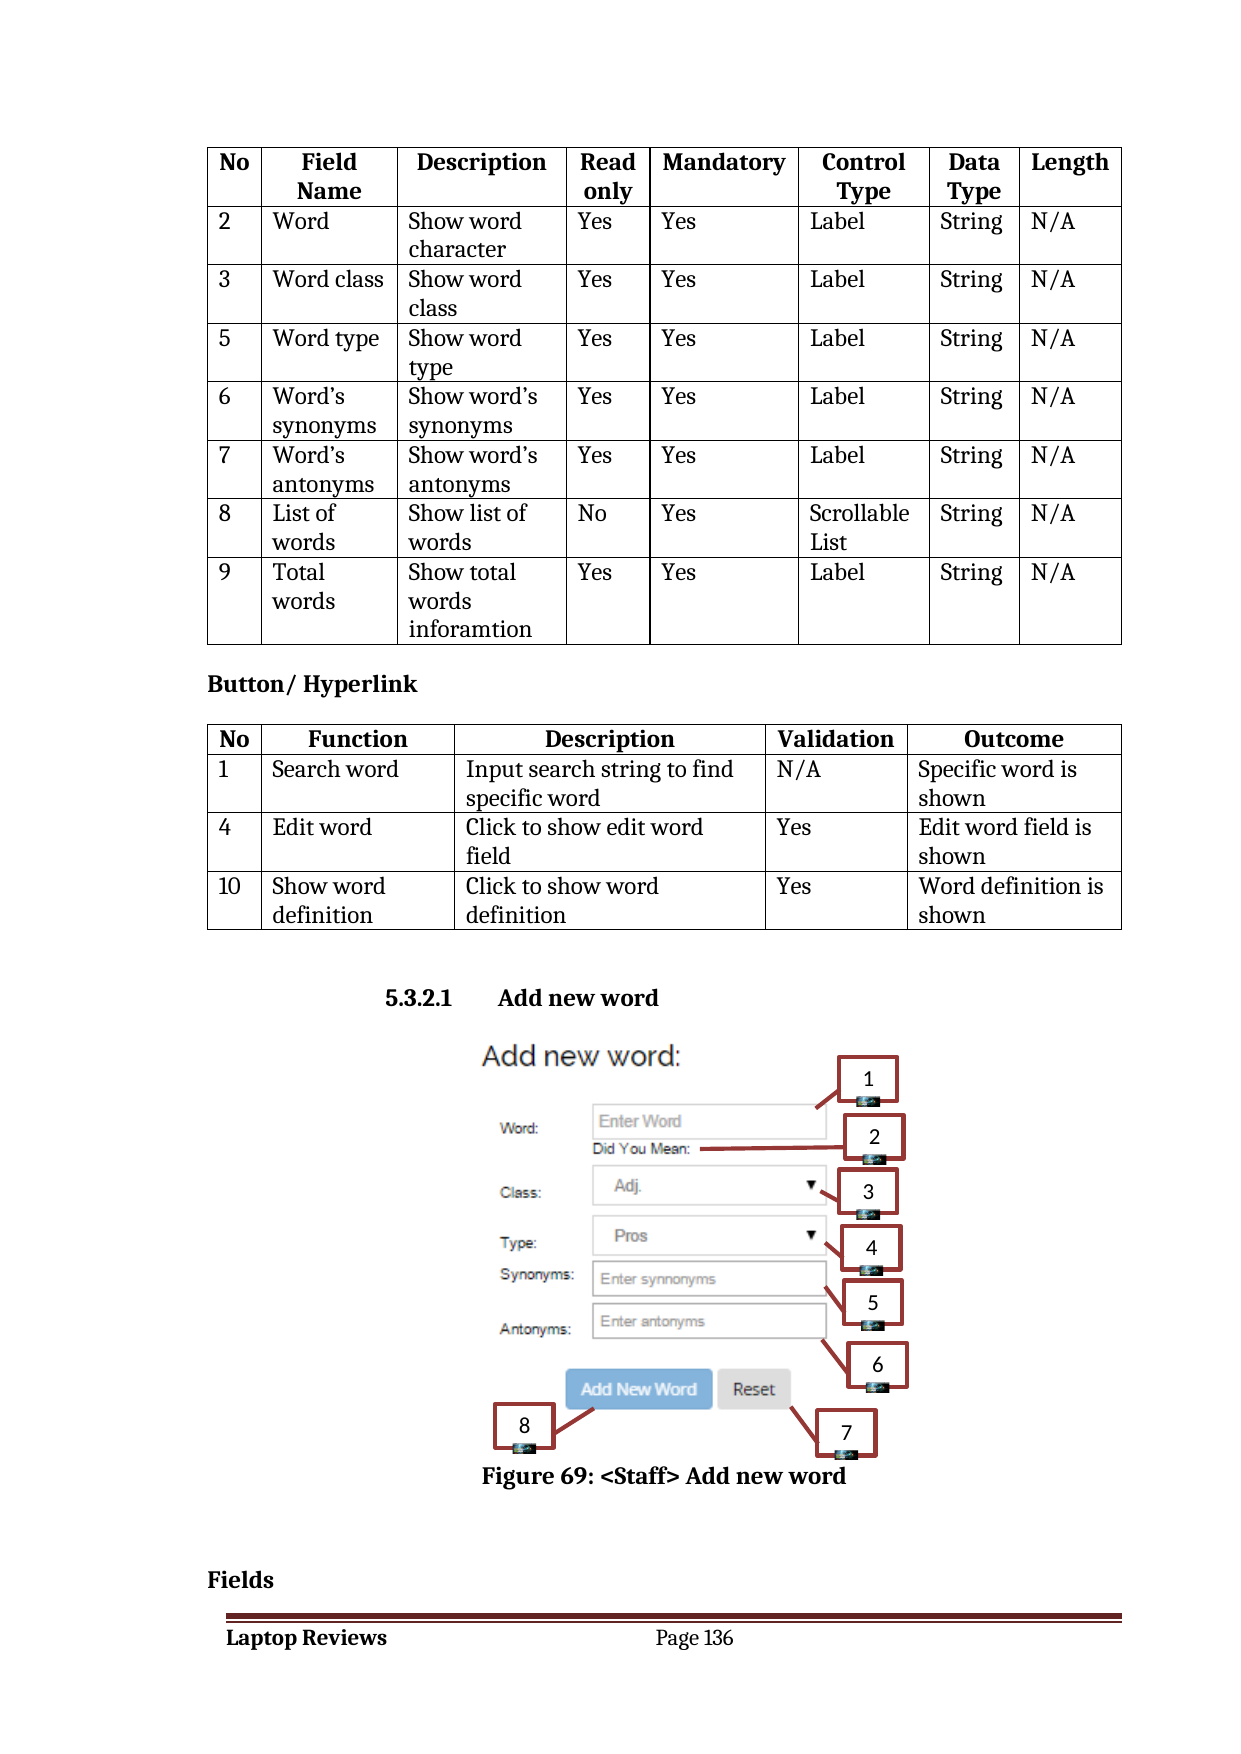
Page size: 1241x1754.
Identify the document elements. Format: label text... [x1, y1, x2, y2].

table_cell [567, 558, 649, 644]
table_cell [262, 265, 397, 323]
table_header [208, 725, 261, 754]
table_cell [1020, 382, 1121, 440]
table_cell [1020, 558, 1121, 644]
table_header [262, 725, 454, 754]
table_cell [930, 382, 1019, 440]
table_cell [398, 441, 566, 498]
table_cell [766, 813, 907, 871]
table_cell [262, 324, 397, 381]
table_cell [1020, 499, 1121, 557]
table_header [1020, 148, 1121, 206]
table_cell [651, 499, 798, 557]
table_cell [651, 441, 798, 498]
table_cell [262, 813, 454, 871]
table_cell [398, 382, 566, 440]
picture [436, 1024, 893, 1438]
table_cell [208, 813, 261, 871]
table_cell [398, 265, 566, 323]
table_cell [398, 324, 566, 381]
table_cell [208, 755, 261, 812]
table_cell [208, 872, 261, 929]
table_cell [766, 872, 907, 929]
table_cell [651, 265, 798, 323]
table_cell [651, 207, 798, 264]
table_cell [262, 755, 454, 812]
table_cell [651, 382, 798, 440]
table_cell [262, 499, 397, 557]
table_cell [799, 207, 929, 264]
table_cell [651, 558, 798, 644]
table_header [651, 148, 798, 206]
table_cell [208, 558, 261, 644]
text Fields [207, 1566, 1122, 1594]
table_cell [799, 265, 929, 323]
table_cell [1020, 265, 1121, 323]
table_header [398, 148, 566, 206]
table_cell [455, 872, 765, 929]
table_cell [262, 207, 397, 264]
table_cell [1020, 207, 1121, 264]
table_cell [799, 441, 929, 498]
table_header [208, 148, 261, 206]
picture [512, 1443, 537, 1454]
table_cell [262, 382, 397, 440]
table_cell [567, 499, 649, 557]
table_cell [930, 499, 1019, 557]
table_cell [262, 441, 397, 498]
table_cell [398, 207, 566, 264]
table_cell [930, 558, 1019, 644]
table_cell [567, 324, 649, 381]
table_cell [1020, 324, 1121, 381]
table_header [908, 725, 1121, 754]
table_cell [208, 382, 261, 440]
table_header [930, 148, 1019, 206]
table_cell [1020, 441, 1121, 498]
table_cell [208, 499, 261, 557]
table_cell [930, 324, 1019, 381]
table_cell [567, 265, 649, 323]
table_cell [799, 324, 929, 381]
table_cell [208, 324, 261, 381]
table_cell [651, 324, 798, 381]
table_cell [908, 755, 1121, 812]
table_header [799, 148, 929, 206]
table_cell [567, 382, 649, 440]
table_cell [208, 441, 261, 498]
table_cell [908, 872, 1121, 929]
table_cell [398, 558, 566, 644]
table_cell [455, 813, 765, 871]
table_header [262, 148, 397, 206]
text Figure 69: <Staff> Add new word [207, 1462, 1122, 1491]
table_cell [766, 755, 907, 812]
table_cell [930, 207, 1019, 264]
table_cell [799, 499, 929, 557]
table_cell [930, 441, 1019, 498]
subtitle Add new word [385, 983, 1122, 1012]
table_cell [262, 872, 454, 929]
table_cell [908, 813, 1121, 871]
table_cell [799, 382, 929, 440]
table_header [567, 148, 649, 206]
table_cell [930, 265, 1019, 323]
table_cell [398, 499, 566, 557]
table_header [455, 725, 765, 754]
picture [834, 1450, 859, 1460]
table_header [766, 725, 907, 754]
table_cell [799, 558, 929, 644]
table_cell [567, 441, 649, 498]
text Button/ Hyperlink [207, 670, 1122, 699]
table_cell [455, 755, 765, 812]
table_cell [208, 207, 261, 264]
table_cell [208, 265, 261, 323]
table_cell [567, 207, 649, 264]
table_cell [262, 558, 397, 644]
